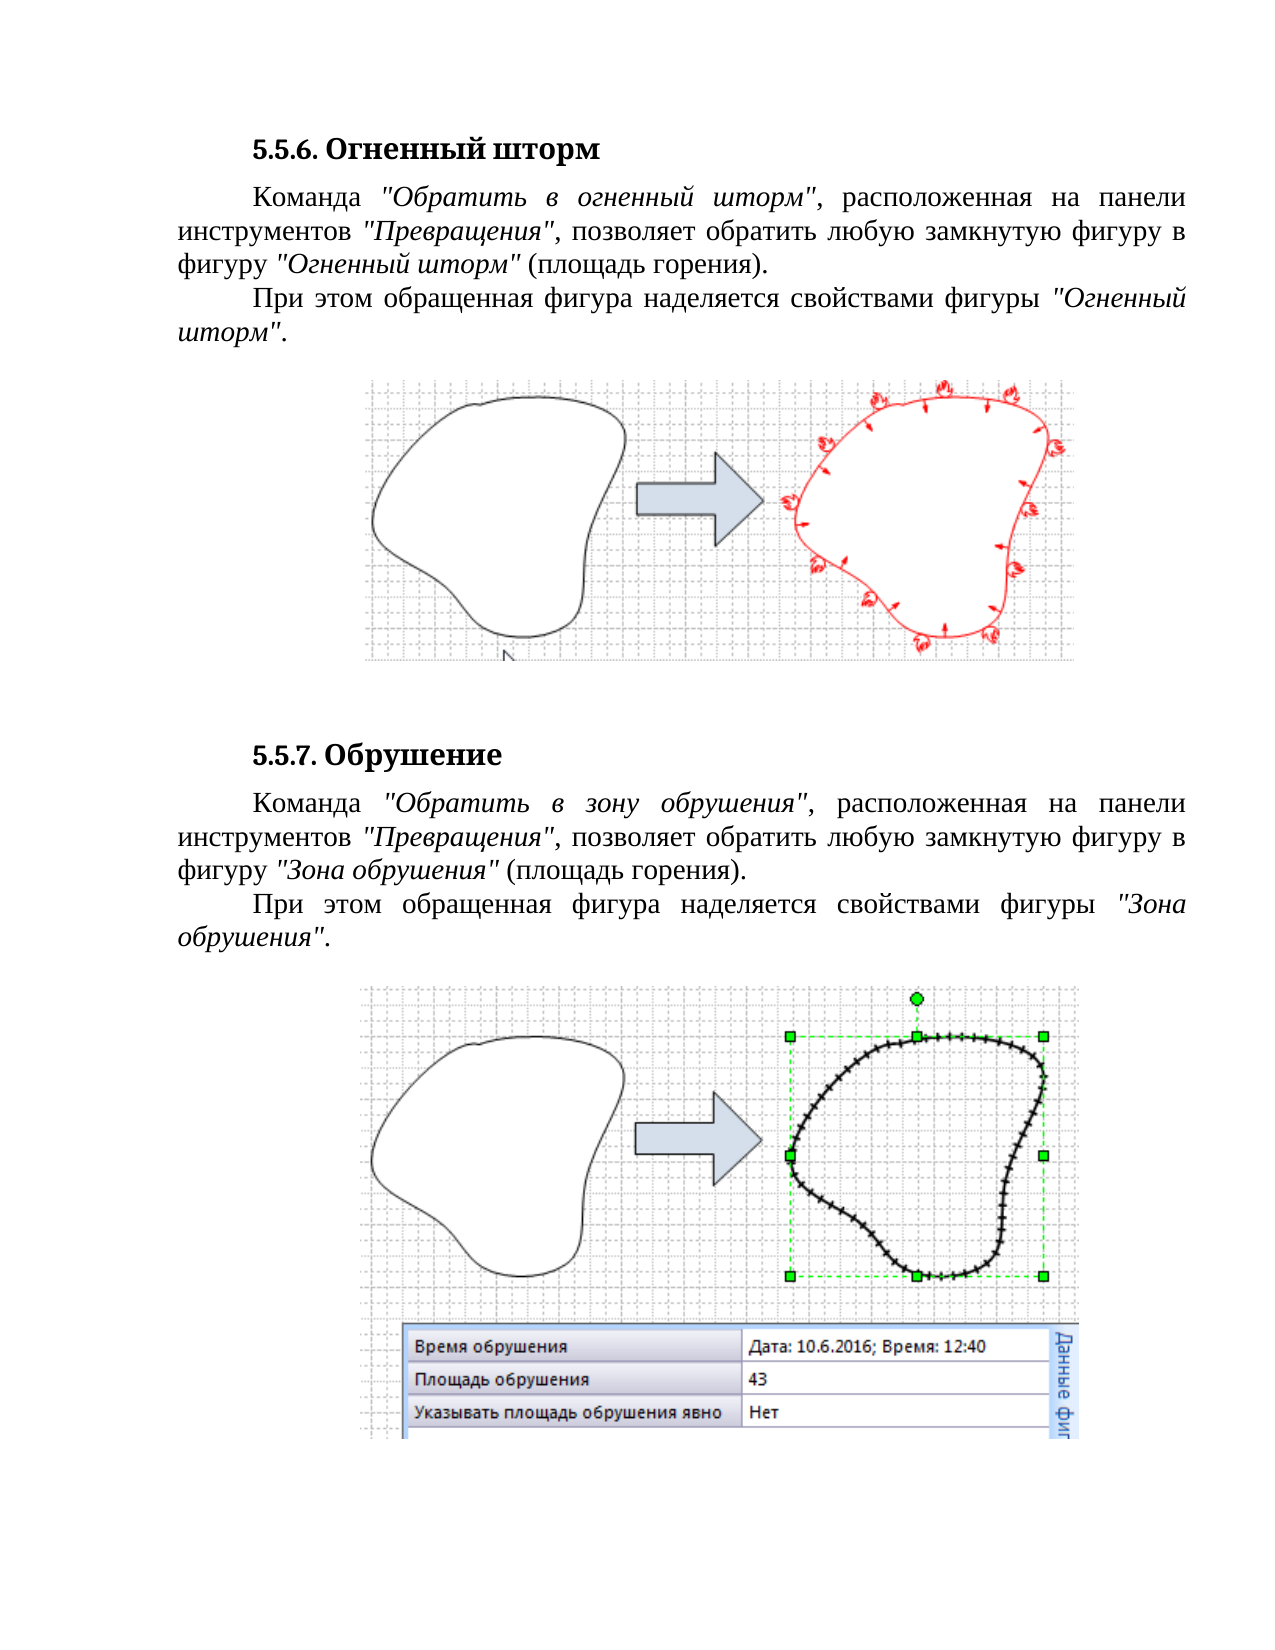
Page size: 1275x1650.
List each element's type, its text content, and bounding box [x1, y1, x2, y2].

subtitle 5.5.6. Огненный шторм [177, 133, 1186, 167]
picture [360, 986, 1079, 1439]
picture [364, 380, 1074, 661]
text При этом обращенная фигура наделяется свойствами фигуры "Зона обрушения". [177, 886, 1186, 953]
text При этом обращенная фигура наделяется свойствами фигуры "Огненный шторм". [177, 280, 1186, 347]
text Команда "Обратить в огненный шторм", расположенная на панели инструментов "Превращения", позволяет обратить любую замкнутую фигуру в фигуру "Огненный шторм" (площадь горения). [177, 179, 1186, 280]
subtitle 5.5.7. Обрушение [177, 739, 1186, 773]
text Команда "Обратить в зону обрушения", расположенная на панели инструментов "Превращения", позволяет обратить любую замкнутую фигуру в фигуру "Зона обрушения" (площадь горения). [177, 785, 1186, 886]
